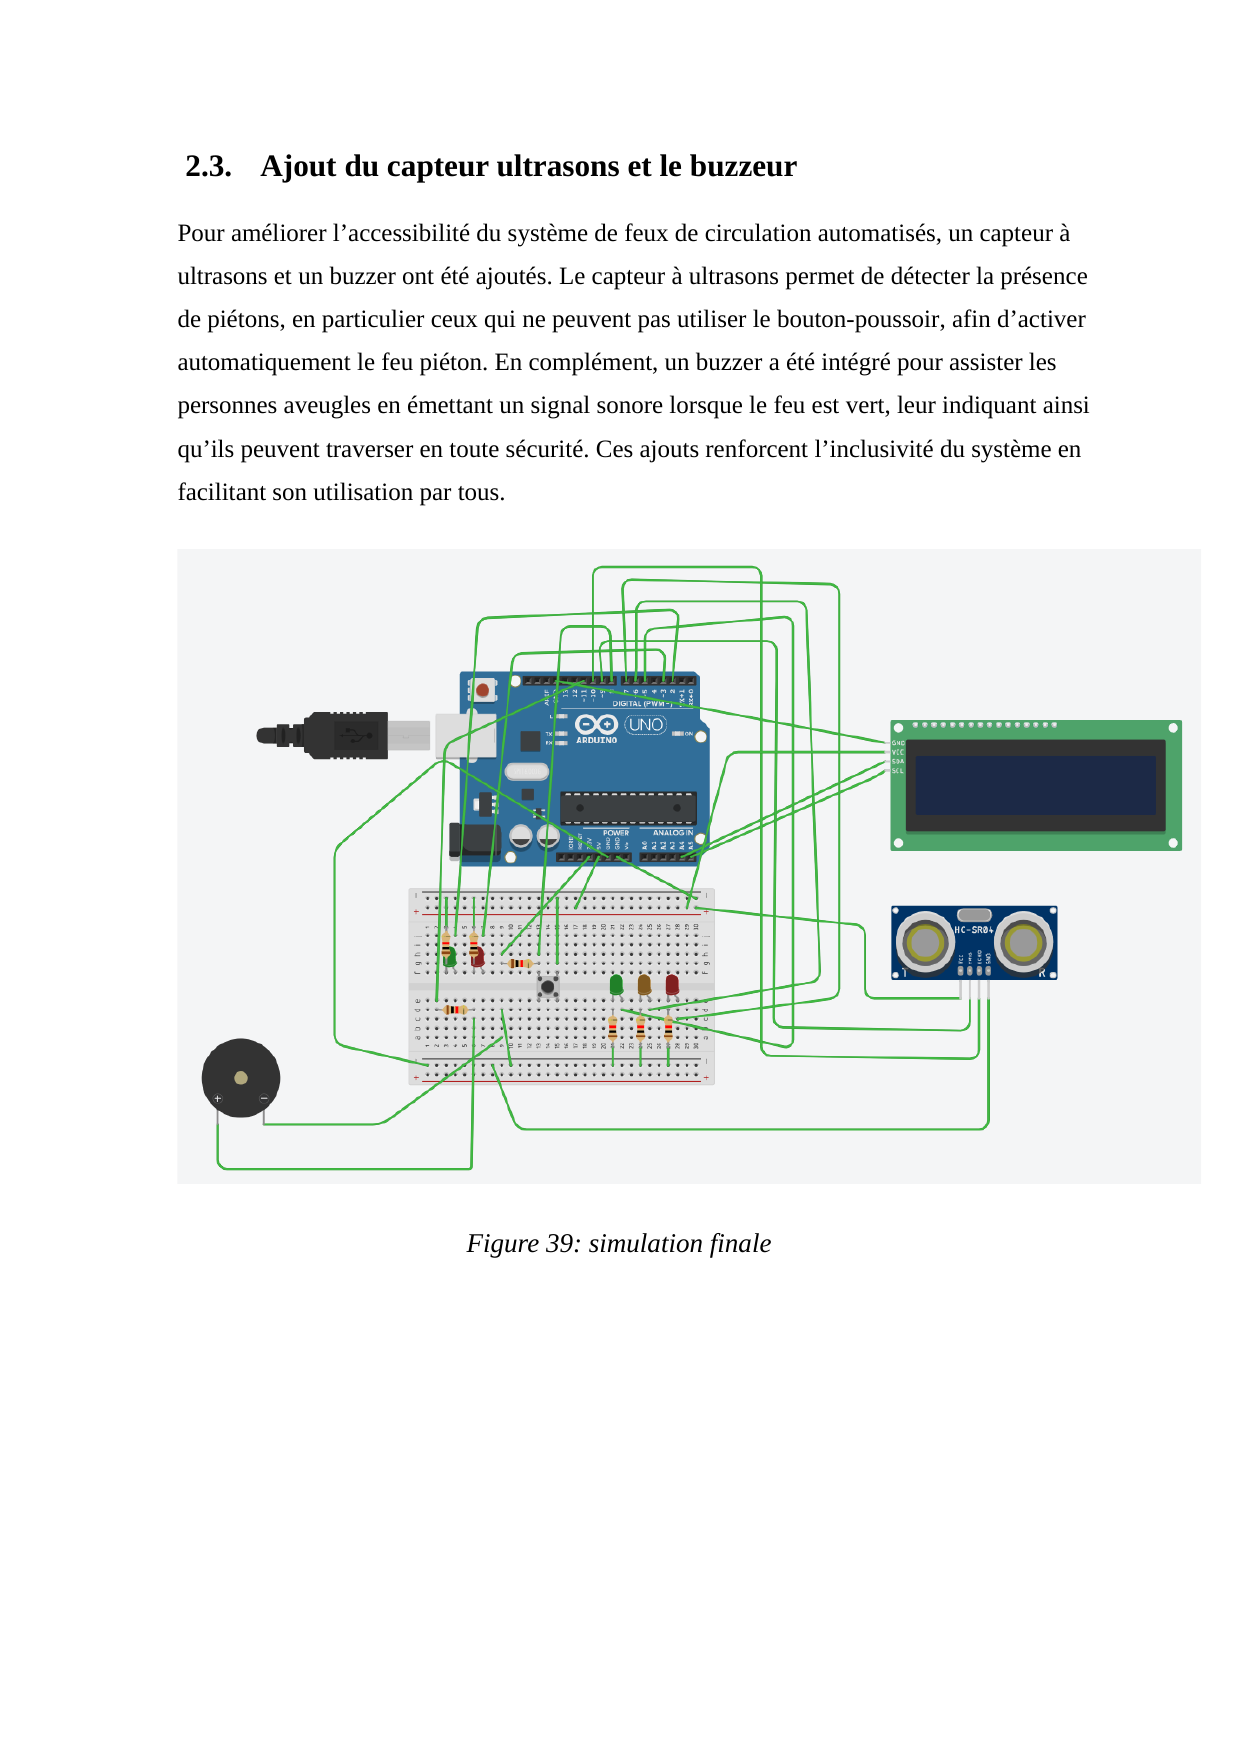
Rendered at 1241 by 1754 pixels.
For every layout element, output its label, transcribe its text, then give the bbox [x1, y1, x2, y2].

text Figure 39: simulation finale [148, 1227, 1093, 1258]
subtitle Ajout du capteur ultrasons et le buzzeur [185, 148, 1093, 183]
text Pour améliorer l’accessibilité du système de feux de circulation automatisés, un capteur à ultrasons et un buzzer ont été ajoutés. Le capteur à ultrasons permet de détecter la présence de piétons, en particulier ceux qui ne peuvent pas utiliser le bouton-poussoir, afin d’activer automatiquement le feu piéton. En complément, un buzzer a été intégré pour assister les personnes aveugles en émettant un signal sonore lorsque le feu est vert, leur indiquant ainsi qu’ils peuvent traverser en toute sécurité. Ces ajouts renforcent l’inclusivité du système en facilitant son utilisation par tous. [177, 218, 1093, 506]
picture [177, 549, 1202, 1184]
